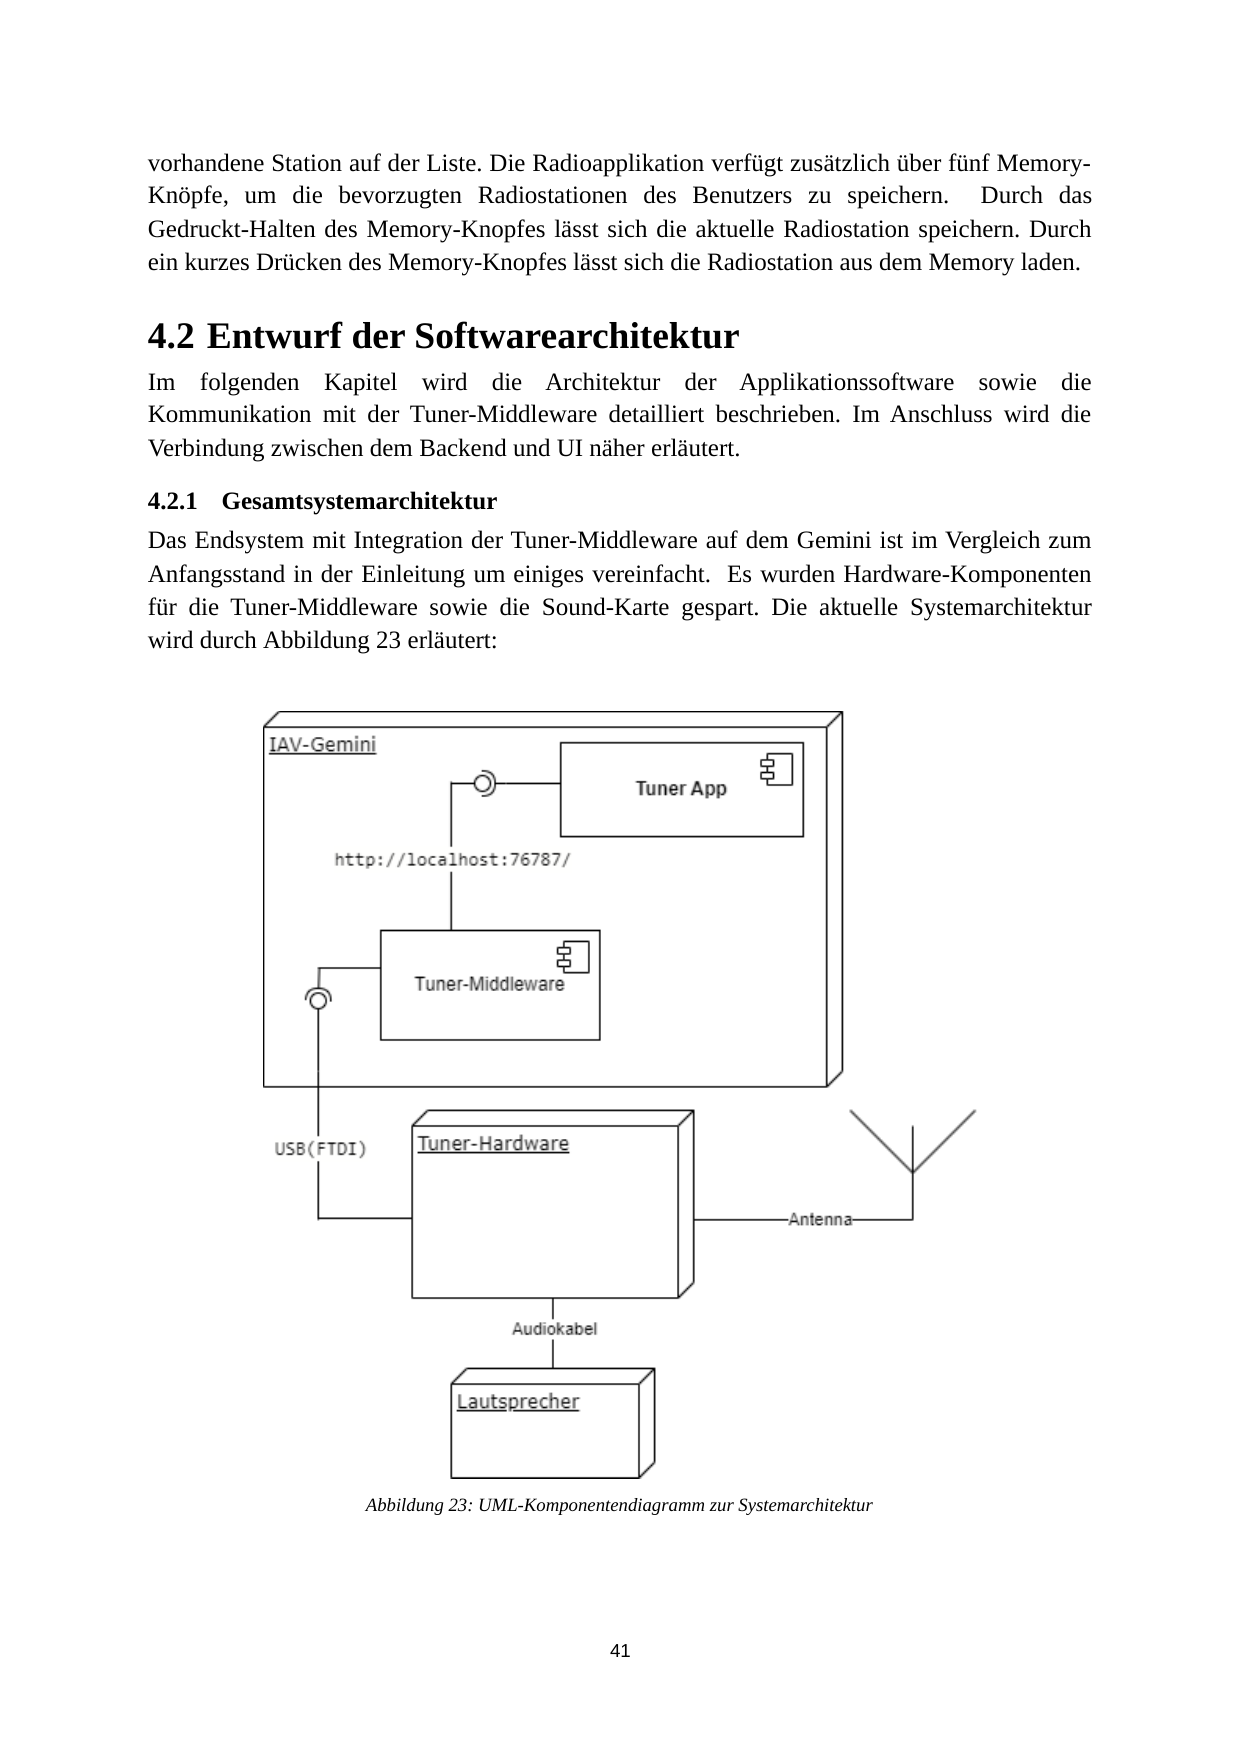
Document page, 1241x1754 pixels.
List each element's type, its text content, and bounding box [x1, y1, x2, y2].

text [148, 148, 1093, 275]
text Abbildung 23: UML-Komponentendiagramm zur Systemarchitektur [148, 1493, 1093, 1515]
subtitle Entwurf der Softwarearchitektur [148, 313, 1093, 356]
subtitle Gesamtsystemarchitektur [148, 486, 1093, 515]
picture [263, 711, 978, 1479]
text Im folgenden Kapitel wird die Architektur der Applikationssoftware sowie die Kommunikation mit der Tuner-Middleware detailliert beschrieben. Im Anschluss wird die Verbindung zwischen dem Backend und UI näher erläutert. [148, 367, 1093, 461]
text Das Endsystem mit Integration der Tuner-Middleware auf dem Gemini ist im Vergleich zum Anfangsstand in der Einleitung um einiges vereinfacht. Es wurden Hardware-Komponenten für die Tuner-Middleware sowie die Sound-Karte gespart. Die aktuelle Systemarchitektur wird durch Abbildung 23 erläutert: [148, 526, 1093, 653]
